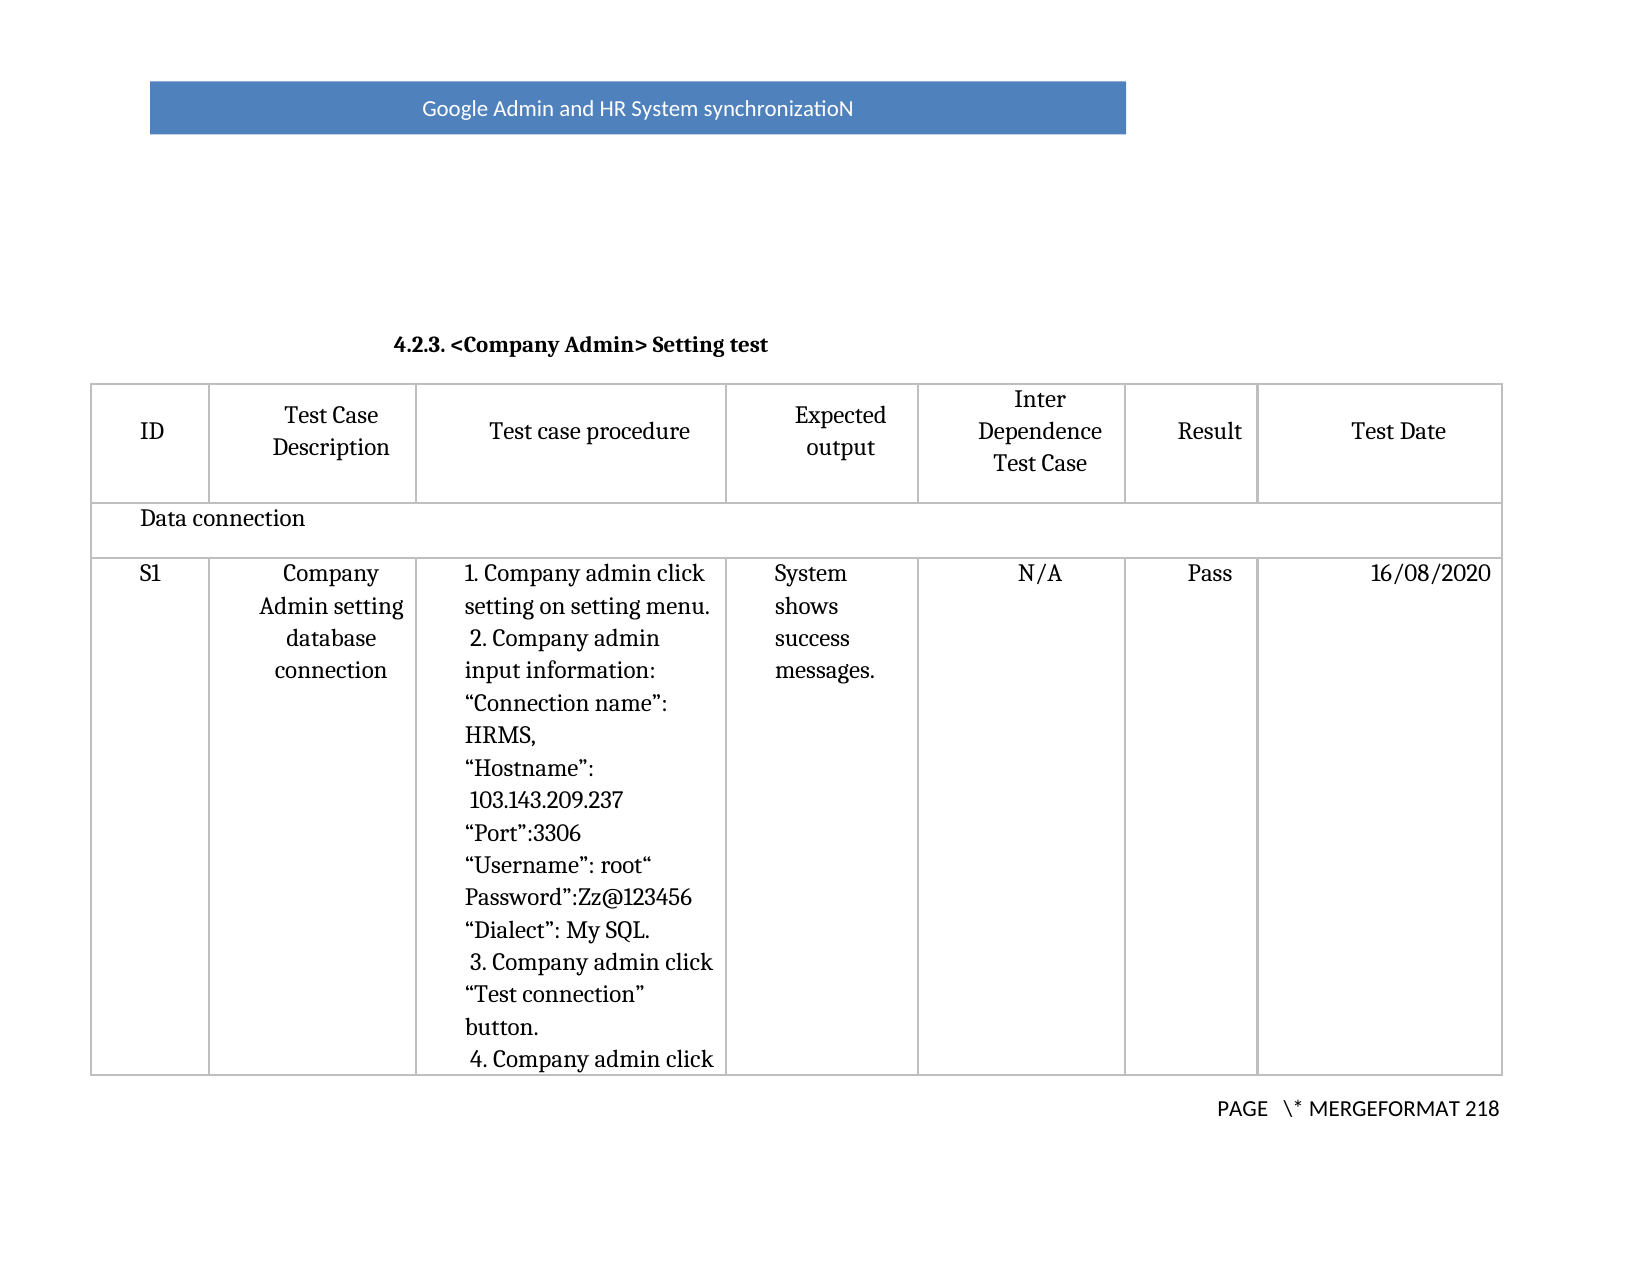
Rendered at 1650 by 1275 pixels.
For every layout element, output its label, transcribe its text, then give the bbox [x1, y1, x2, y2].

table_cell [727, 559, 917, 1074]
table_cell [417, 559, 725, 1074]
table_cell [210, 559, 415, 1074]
subtitle <Company Admin> Setting test [394, 331, 1500, 358]
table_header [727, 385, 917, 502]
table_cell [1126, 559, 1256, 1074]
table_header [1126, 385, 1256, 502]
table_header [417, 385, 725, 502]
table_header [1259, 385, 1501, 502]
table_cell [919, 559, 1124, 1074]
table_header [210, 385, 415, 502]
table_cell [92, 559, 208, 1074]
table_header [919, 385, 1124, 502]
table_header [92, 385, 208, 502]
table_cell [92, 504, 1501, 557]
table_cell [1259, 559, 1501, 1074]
